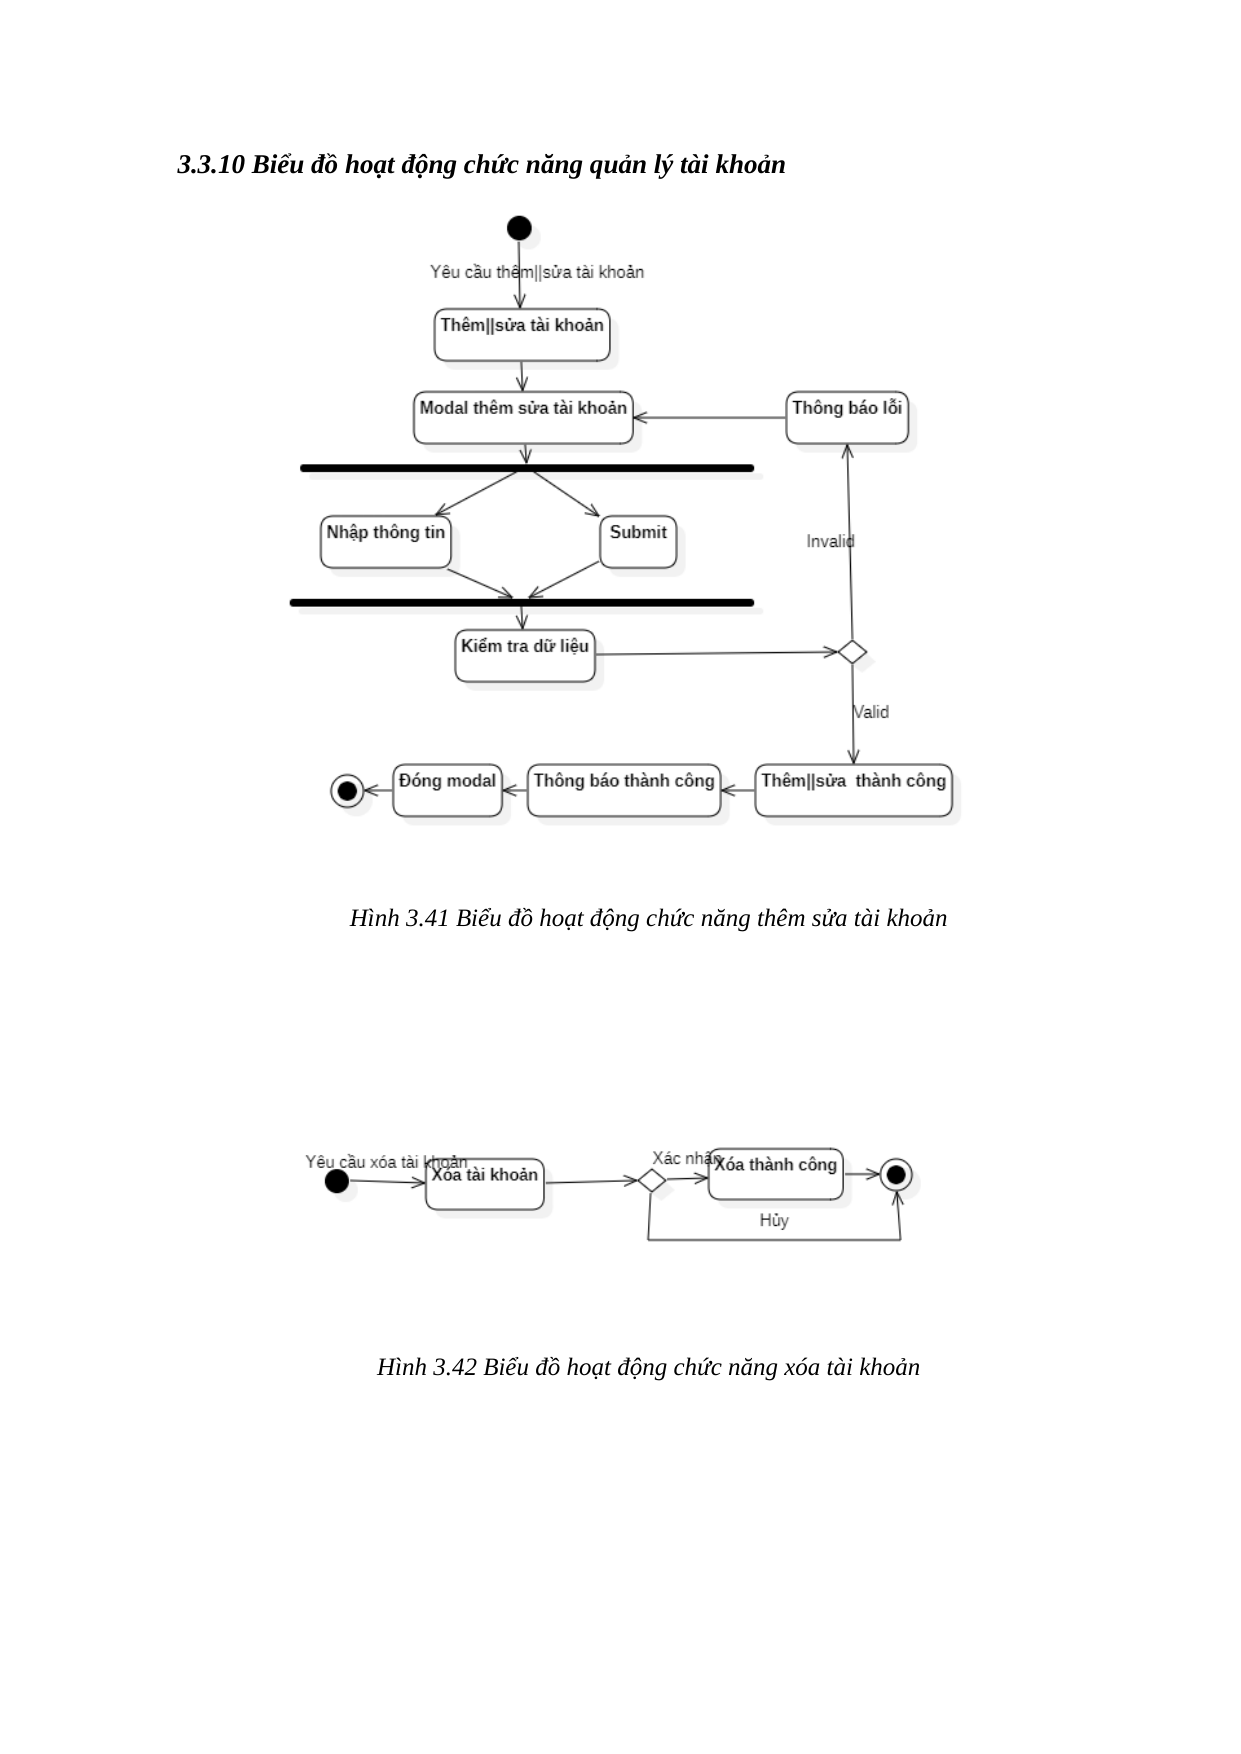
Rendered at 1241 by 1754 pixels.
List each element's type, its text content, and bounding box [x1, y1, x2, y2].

text Hình 3.45 Biểu đồ hoạt động chức năng xóa tài khoản [177, 1352, 1122, 1381]
subtitle Biểu đồ hoạt động chức năng quản lý tài khoản [177, 148, 1122, 179]
picture [243, 1016, 1056, 1325]
text Hình 3.44 Biểu đồ hoạt động chức năng thêm sửa tài khoản [177, 903, 1122, 932]
picture [277, 203, 1022, 876]
